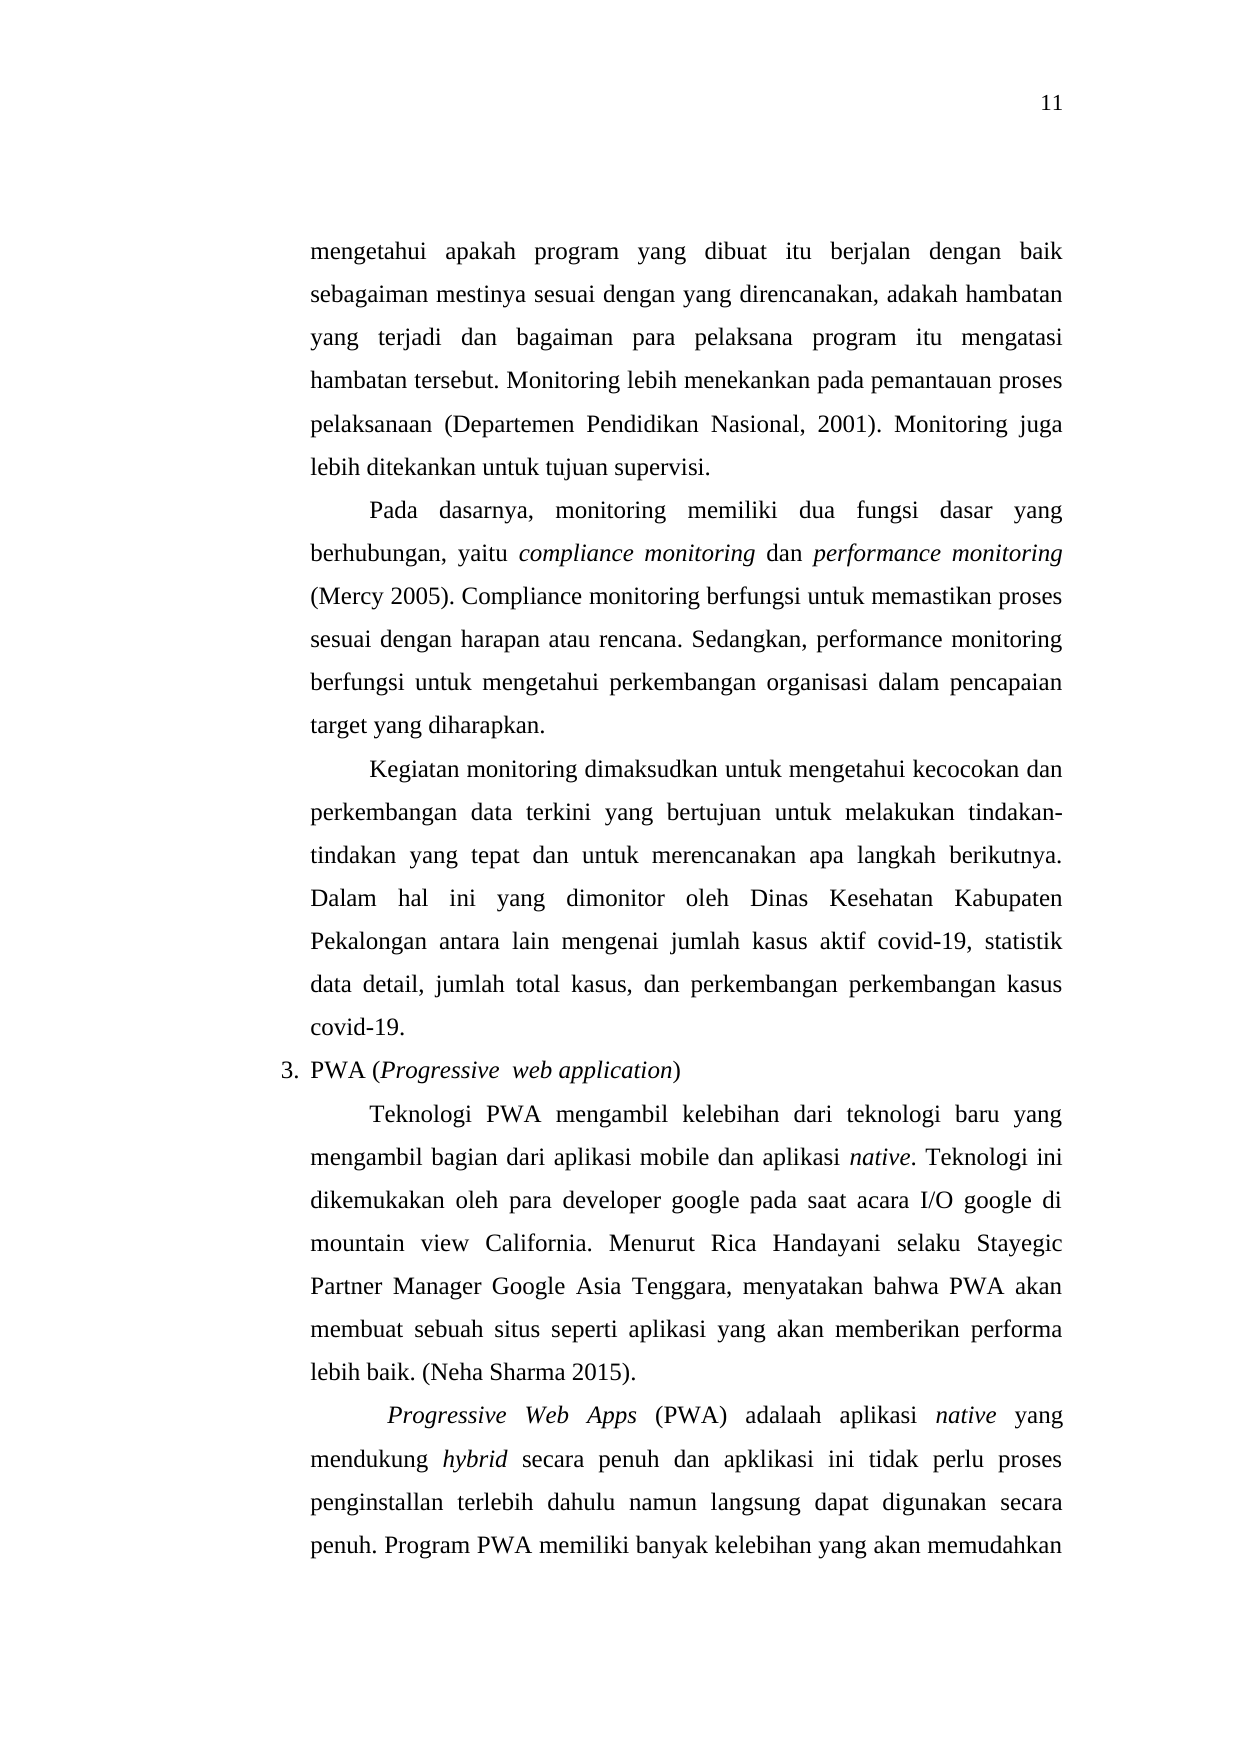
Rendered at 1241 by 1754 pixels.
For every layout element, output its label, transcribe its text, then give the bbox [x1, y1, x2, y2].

list Teknologi PWA mengambil kelebihan dari teknologi baru yang mengambil bagian dari aplikasi mobile dan aplikasi native. Teknologi ini dikemukakan oleh para developer google pada saat acara I/O google di mountain view California. Menurut Rica Handayani selaku Stayegic Partner Manager Google Asia Tenggara, menyatakan bahwa PWA akan membuat sebuah situs seperti aplikasi yang akan memberikan performa lebih baik. (Neha Sharma 2015). [310, 1099, 1063, 1386]
list Pada dasarnya, monitoring memiliki dua fungsi dasar yang berhubungan, yaitu compliance monitoring dan performance monitoring (Mercy 2005). Compliance monitoring berfungsi untuk memastikan proses sesuai dengan harapan atau rencana. Sedangkan, performance monitoring berfungsi untuk mengetahui perkembangan organisasi dalam pencapaian target yang diharapkan. [310, 495, 1063, 739]
list Kegiatan monitoring dimaksudkan untuk mengetahui kecocokan dan perkembangan data terkini yang bertujuan untuk melakukan tindakan-tindakan yang tepat dan untuk merencanakan apa langkah berikutnya. Dalam hal ini yang dimonitor oleh Dinas Kesehatan Kabupaten Pekalongan antara lain mengenai jumlah kasus aktif covid-19, statistik data detail, jumlah total kasus, dan perkembangan perkembangan kasus covid-19. [310, 754, 1063, 1041]
list PWA (Progressive web application) [281, 1056, 1063, 1084]
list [310, 236, 1063, 481]
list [310, 1401, 1063, 1559]
